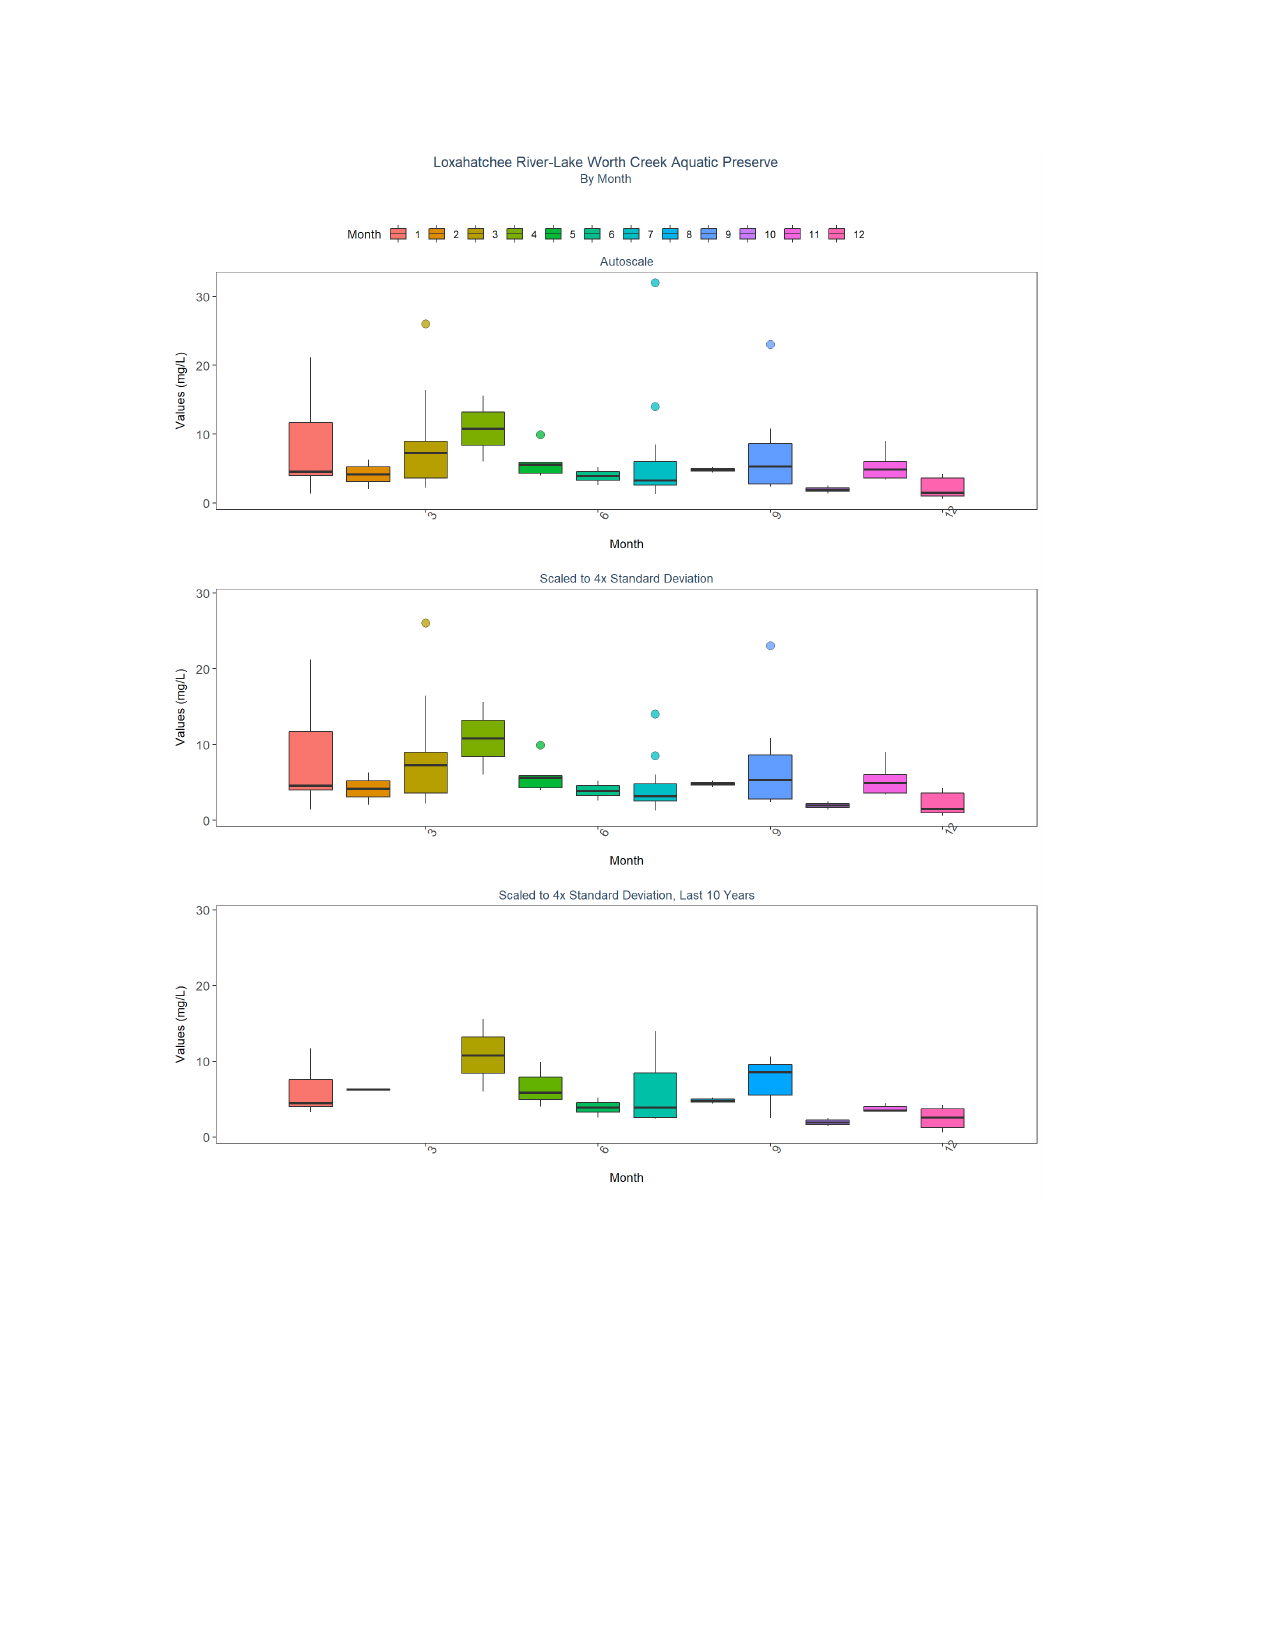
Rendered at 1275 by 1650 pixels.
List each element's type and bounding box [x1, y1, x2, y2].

picture [168, 150, 1044, 1200]
